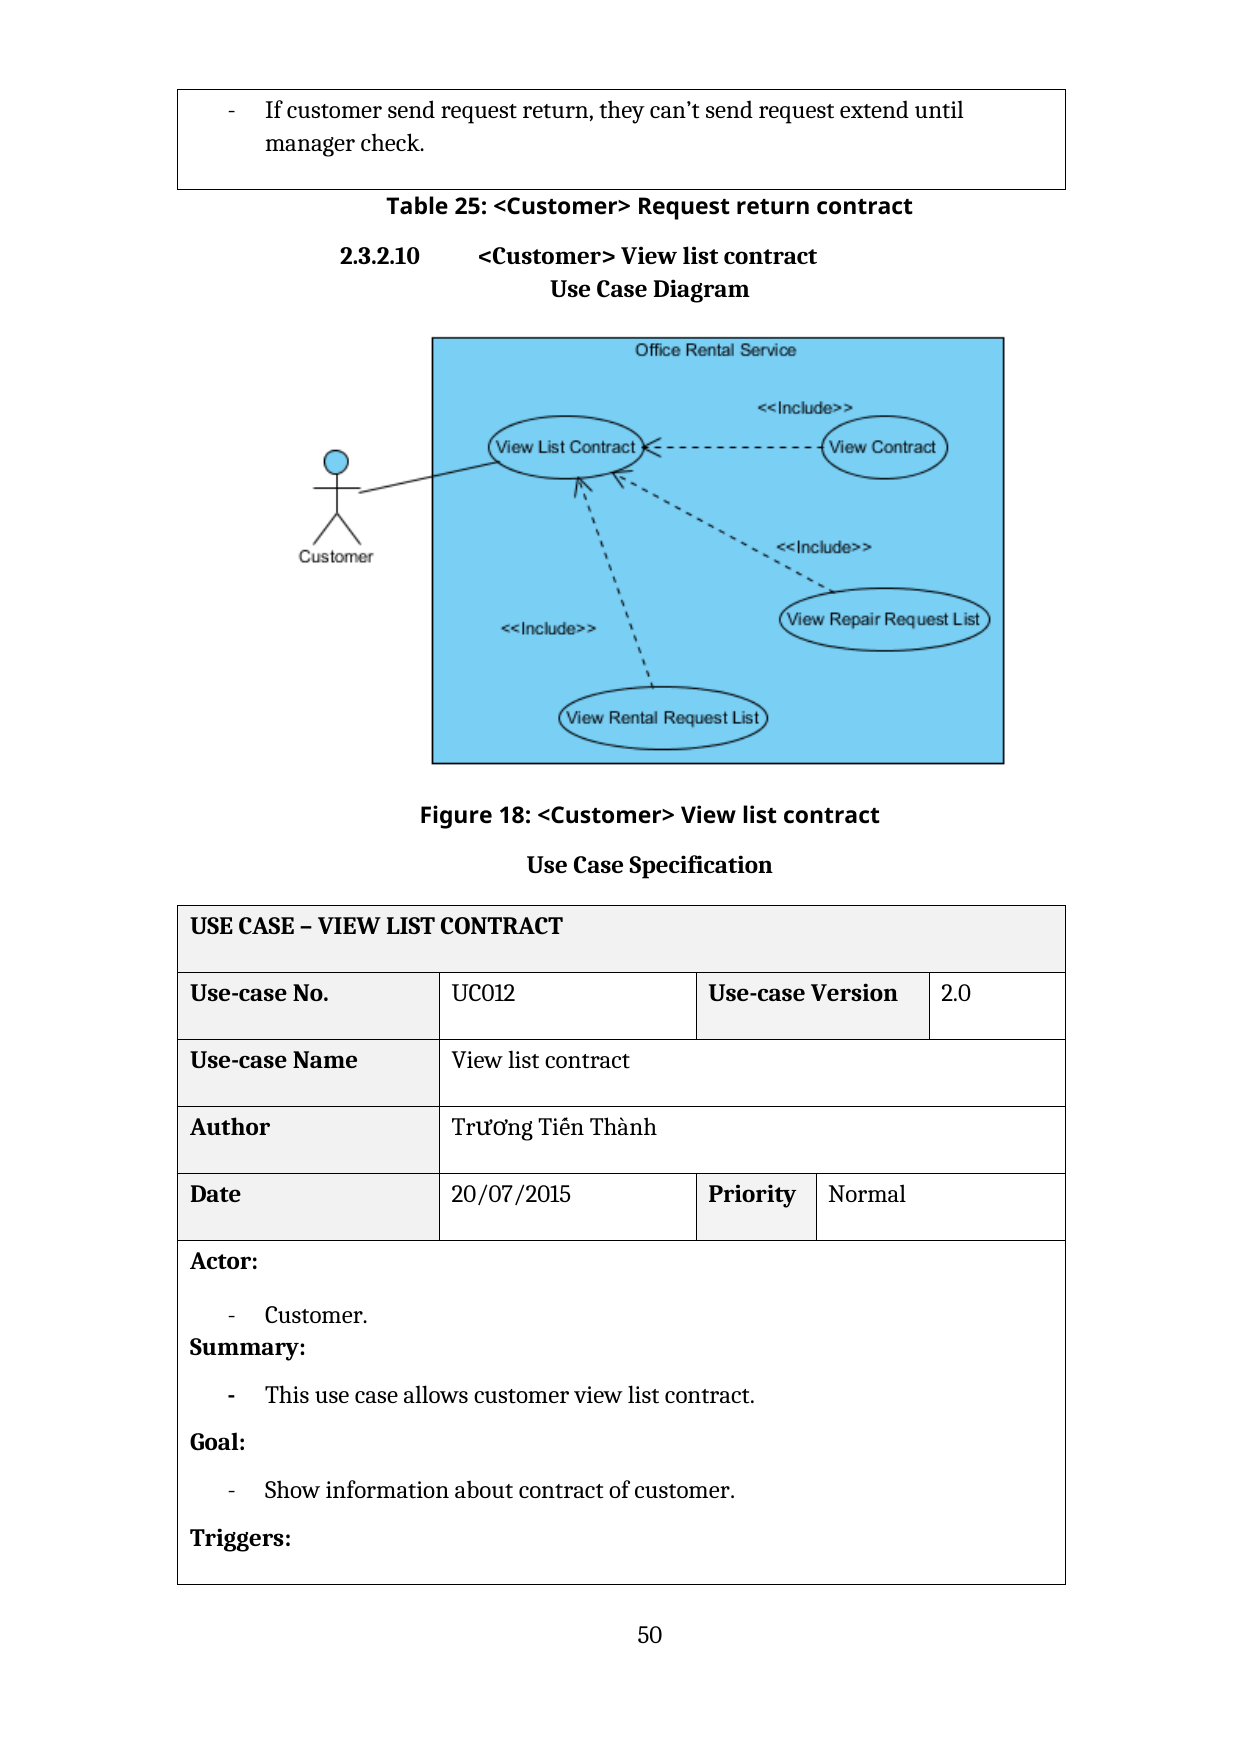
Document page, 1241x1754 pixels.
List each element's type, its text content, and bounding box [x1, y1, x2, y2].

subtitle <Customer> View list contract [340, 242, 1122, 271]
table_cell Trương Tiến Thành [440, 1107, 1065, 1173]
table_cell Use-case Version [697, 973, 929, 1039]
table_cell Use-case Name [178, 1040, 439, 1106]
text Figure 18: <Customer> View list contract [177, 799, 1122, 830]
table_cell View list contract [440, 1040, 1065, 1106]
table_cell UC012 [440, 973, 696, 1039]
text Use Case Diagram [177, 275, 1122, 303]
table_cell Priority [697, 1174, 816, 1240]
table_cell Normal [817, 1174, 1065, 1240]
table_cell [178, 90, 1065, 189]
table_cell 2.0 [930, 973, 1065, 1039]
picture [288, 328, 1011, 774]
text Table 25: <Customer> Request return contract [177, 190, 1122, 221]
table_cell Use-case No. [178, 973, 439, 1039]
text Use Case Specification [177, 851, 1122, 880]
table_cell 20/07/2015 [440, 1174, 696, 1240]
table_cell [178, 1241, 1065, 1583]
table_cell Date [178, 1174, 439, 1240]
table_cell Author [178, 1107, 439, 1173]
table_header USE CASE – VIEW LIST CONTRACT [178, 906, 1065, 972]
